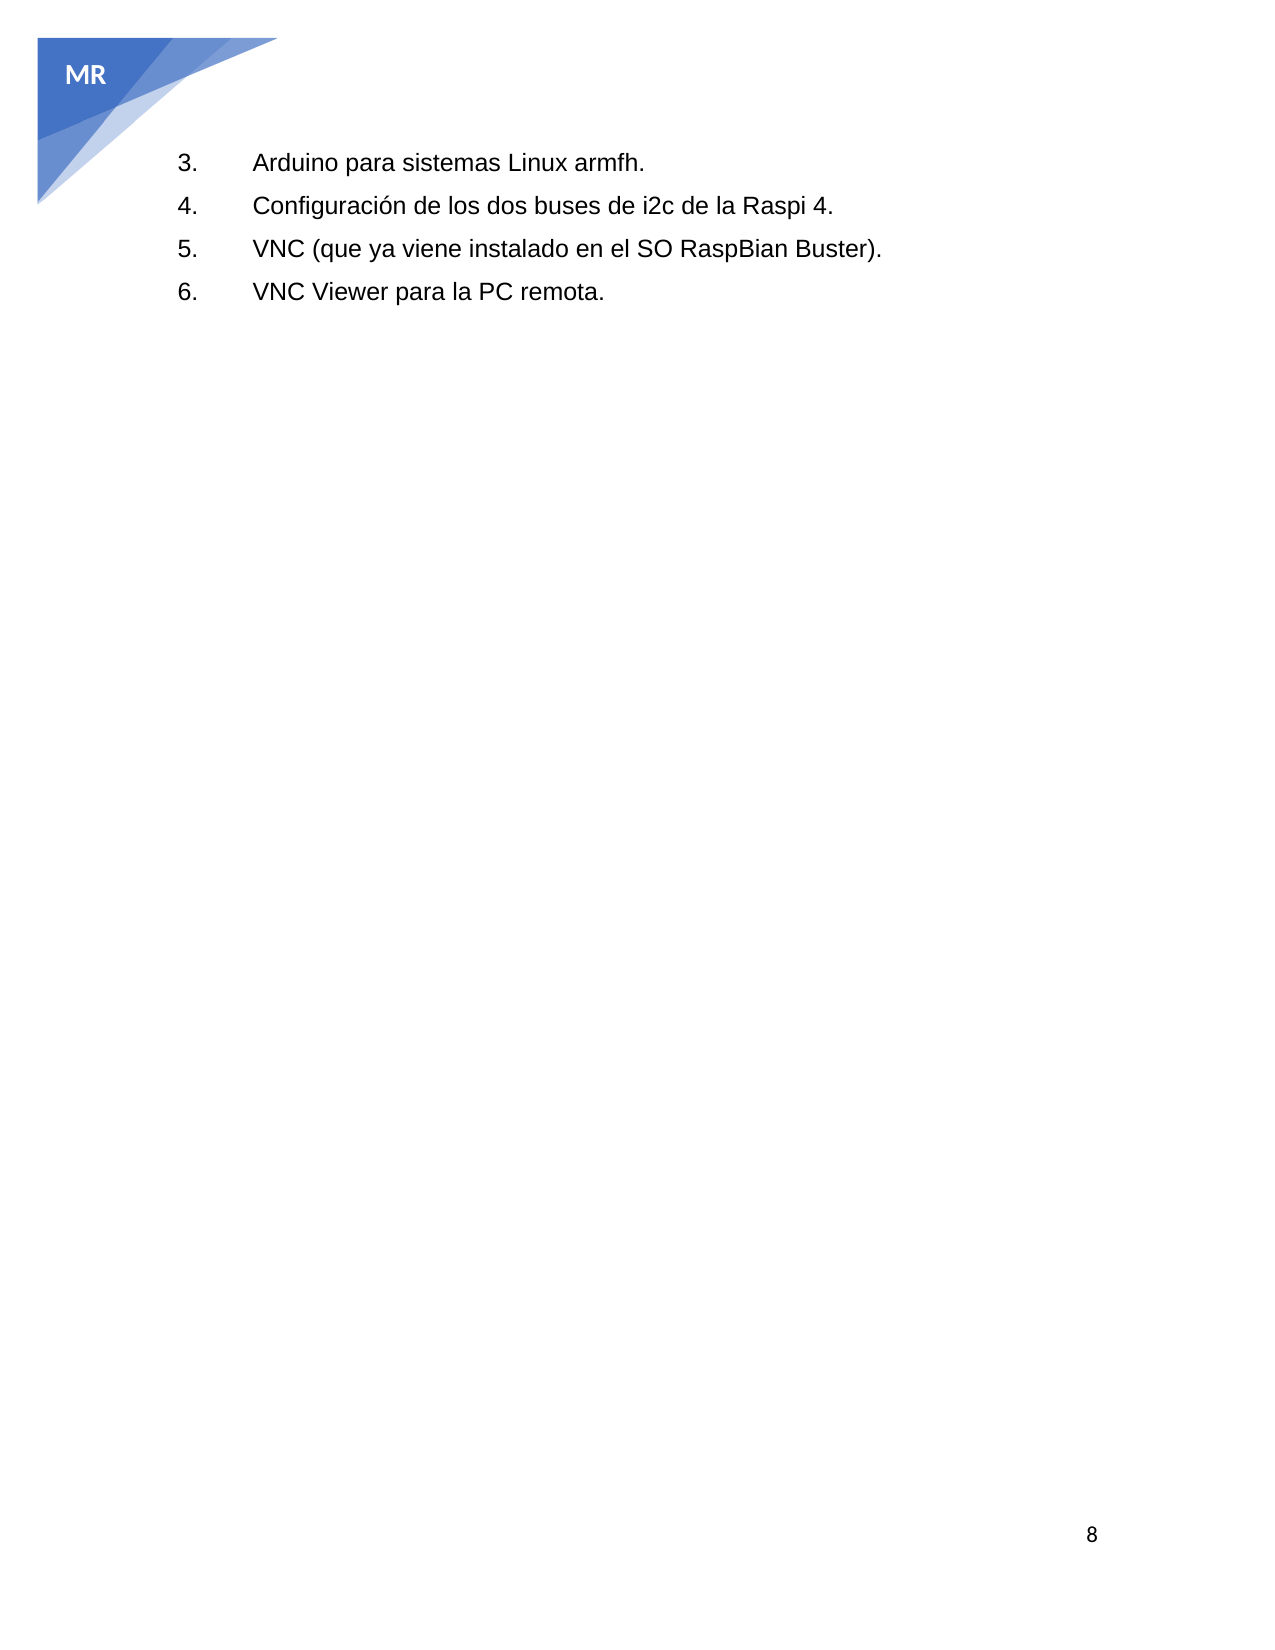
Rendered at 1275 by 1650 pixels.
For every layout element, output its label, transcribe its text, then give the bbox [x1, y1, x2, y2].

picture [37, 37, 279, 206]
list Arduino para sistemas Linux armfh. [177, 148, 1098, 176]
list VNC (que ya viene instalado en el SO RaspBian Buster). [177, 234, 1098, 263]
list VNC Viewer para la PC remota. [177, 277, 1098, 306]
list Configuración de los dos buses de i2c de la Raspi 4. [177, 191, 1098, 219]
